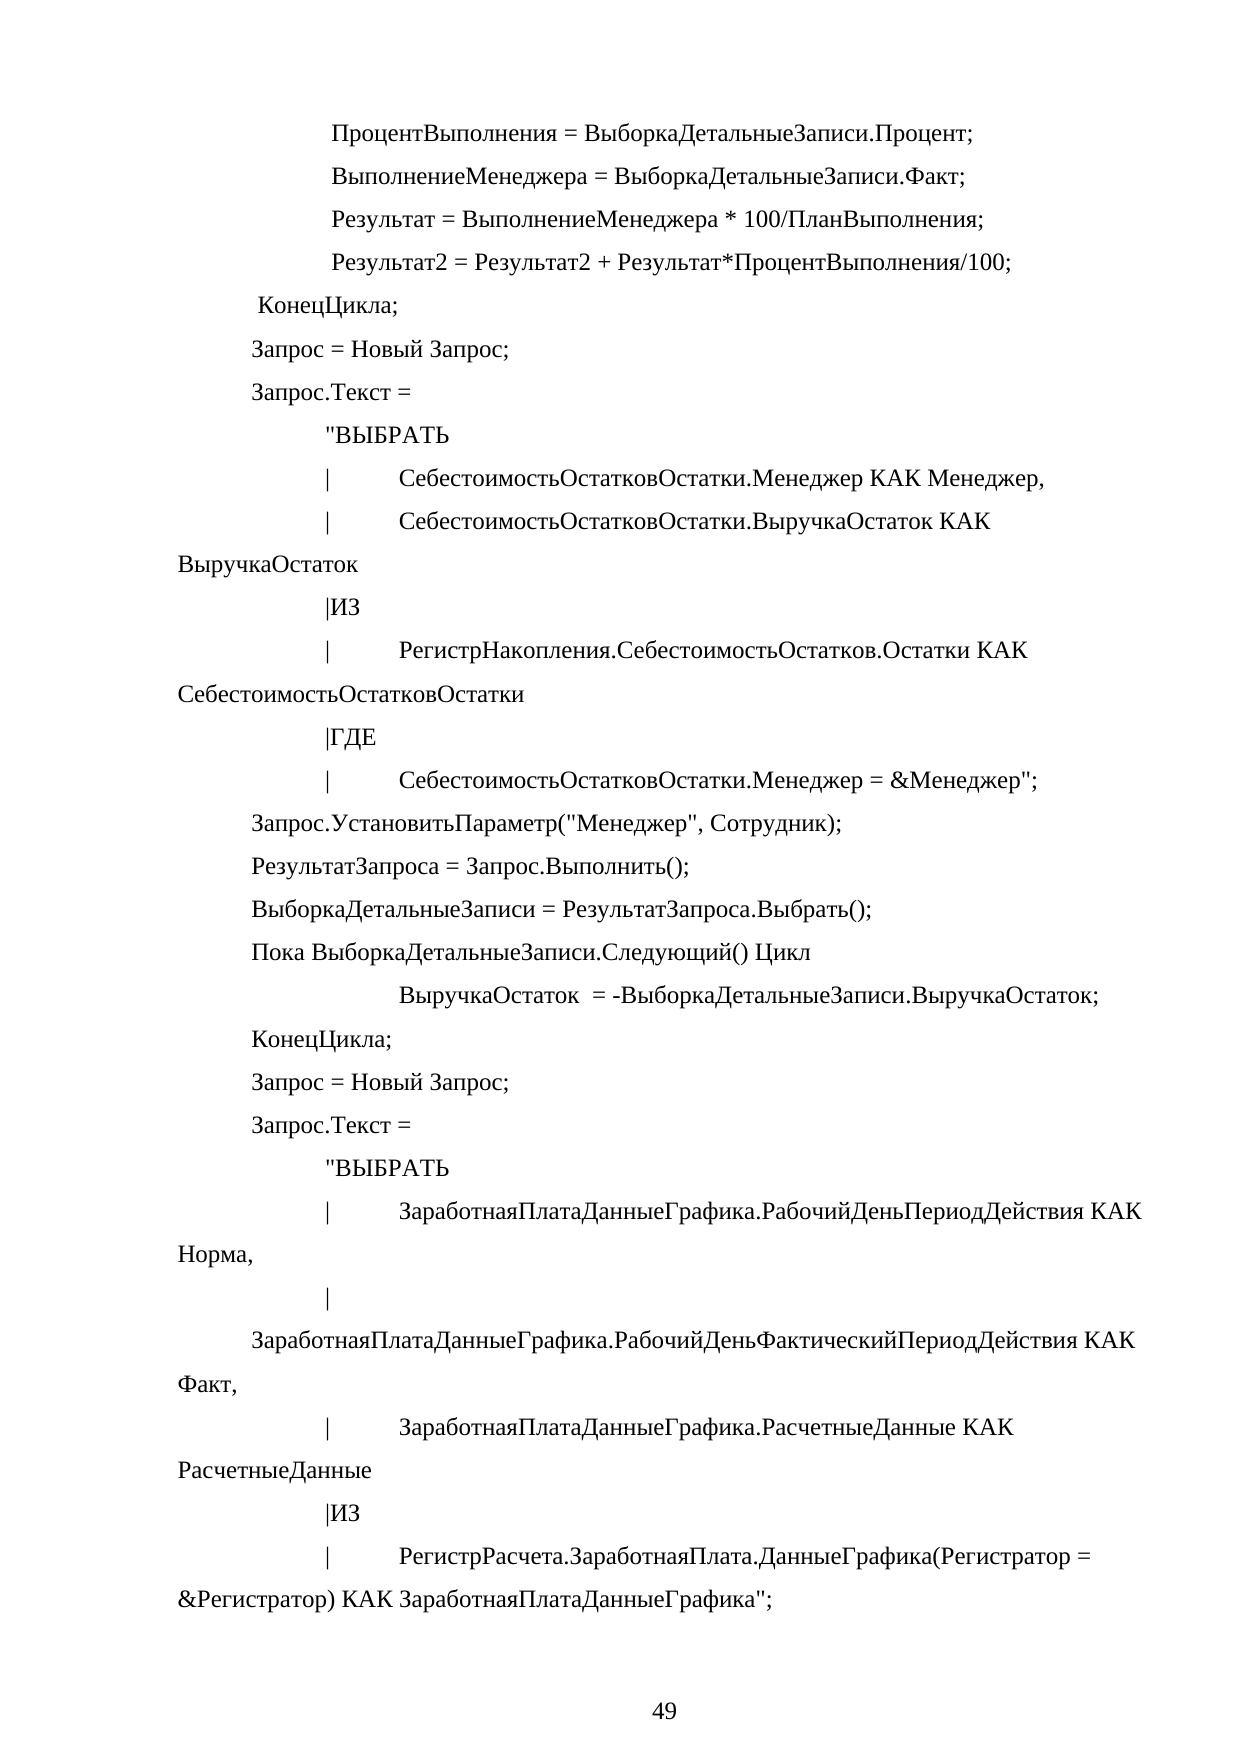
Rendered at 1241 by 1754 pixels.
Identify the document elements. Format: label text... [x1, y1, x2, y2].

text Результат2 = Результат2 + Результат*ПроцентВыполнения/100; [177, 247, 1152, 276]
text "ВЫБРАТЬ [177, 420, 1152, 449]
text Запрос.Текст = [177, 377, 1152, 406]
text ВыручкаОстаток = -ВыборкаДетальныеЗаписи.ВыручкаОстаток; [177, 981, 1152, 1009]
text "ВЫБРАТЬ [177, 1153, 1152, 1182]
text КонецЦикла; [177, 1024, 1152, 1052]
text | СебестоимостьОстатковОстатки.Менеджер КАК Менеджер, [177, 463, 1152, 492]
text | ЗаработнаяПлатаДанныеГрафика.РабочийДеньФактическийПериодДействия КАК Факт, [177, 1282, 1152, 1397]
text | РегистрРасчета.ЗаработнаяПлата.ДанныеГрафика(Регистратор = &Регистратор) КАК ЗаработнаяПлатаДанныеГрафика"; [177, 1541, 1152, 1613]
text |ГДЕ [177, 722, 1152, 751]
text | ЗаработнаяПлатаДанныеГрафика.РасчетныеДанные КАК РасчетныеДанные [177, 1412, 1152, 1484]
text Запрос.УстановитьПараметр("Менеджер", Сотрудник); [177, 808, 1152, 837]
text Результат = ВыполнениеМенеджера * 100/ПланВыполнения; [177, 204, 1152, 233]
text ВыполнениеМенеджера = ВыборкаДетальныеЗаписи.Факт; [177, 161, 1152, 190]
text | ЗаработнаяПлатаДанныеГрафика.РабочийДеньПериодДействия КАК Норма, [177, 1196, 1152, 1268]
text |ИЗ [177, 592, 1152, 621]
text | РегистрНакопления.СебестоимостьОстатков.Остатки КАК СебестоимостьОстатковОстатки [177, 636, 1152, 707]
text РезультатЗапроса = Запрос.Выполнить(); [177, 851, 1152, 880]
text Запрос.Текст = [177, 1110, 1152, 1139]
text | СебестоимостьОстатковОстатки.ВыручкаОстаток КАК ВыручкаОстаток [177, 506, 1152, 578]
text Пока ВыборкаДетальныеЗаписи.Следующий() Цикл [177, 937, 1152, 966]
text Запрос = Новый Запрос; [177, 1067, 1152, 1096]
text ВыборкаДетальныеЗаписи = РезультатЗапроса.Выбрать(); [177, 894, 1152, 923]
text КонецЦикла; [177, 291, 1152, 319]
text Запрос = Новый Запрос; [177, 334, 1152, 362]
text | СебестоимостьОстатковОстатки.Менеджер = &Менеджер"; [177, 765, 1152, 794]
text ПроцентВыполнения = ВыборкаДетальныеЗаписи.Процент; [177, 118, 1152, 147]
text |ИЗ [177, 1498, 1152, 1527]
